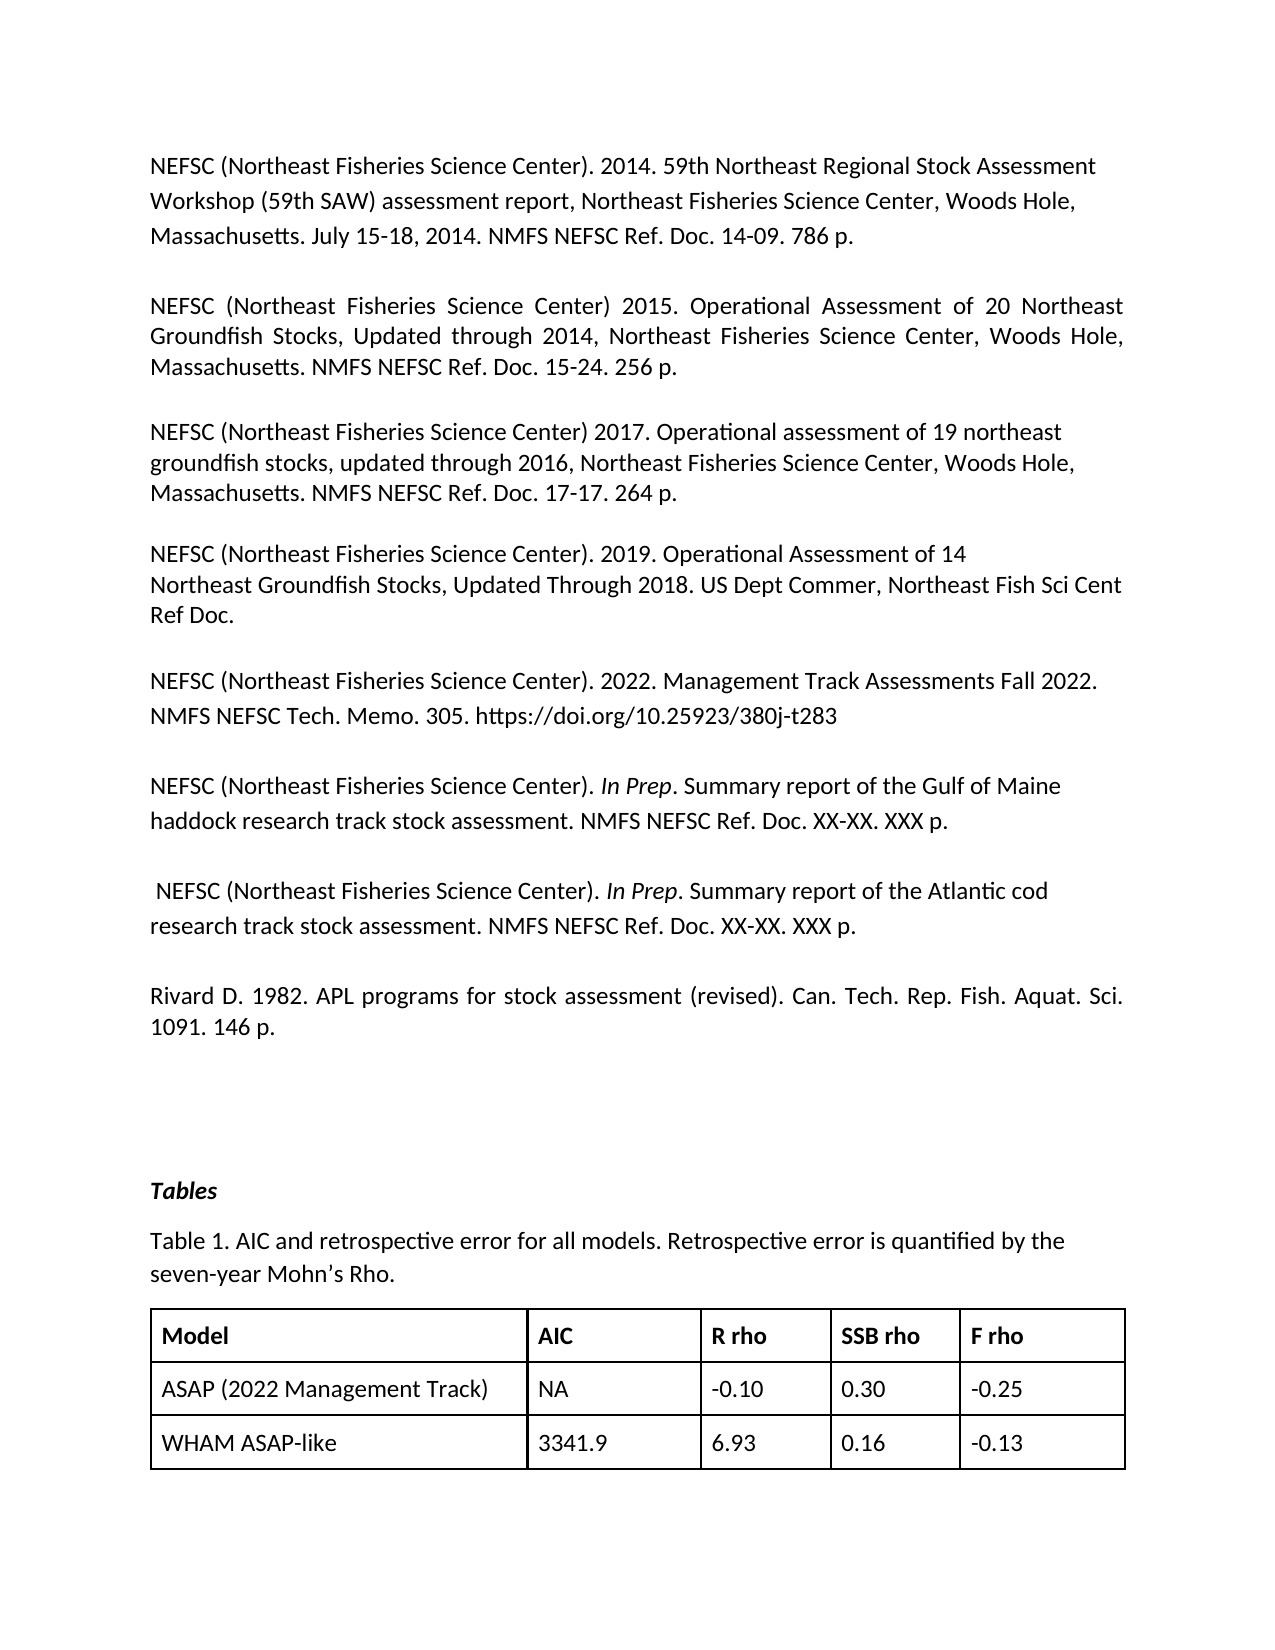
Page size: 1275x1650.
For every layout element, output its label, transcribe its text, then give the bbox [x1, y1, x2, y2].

table_header AIC [529, 1310, 700, 1361]
table_cell -0.25 [961, 1363, 1124, 1414]
table_cell ASAP (2022 Management Track) [152, 1363, 526, 1414]
text Rivard D. 1982. APL programs for stock assessment (revised). Can. Tech. Rep. Fish. Aquat. Sci. 1091. 146 p. [150, 980, 1125, 1041]
table_cell 0.16 [832, 1416, 959, 1468]
text NEFSC (Northeast Fisheries Science Center). In Prep. Summary report of the Gulf of Maine haddock research track stock assessment. NMFS NEFSC Ref. Doc. XX-XX. XXX p. [150, 770, 1125, 836]
table_header Model [152, 1310, 526, 1361]
table_header R rho [702, 1310, 830, 1361]
text NEFSC (Northeast Fisheries Science Center) 2017. Operational assessment of 19 northeast [150, 417, 1125, 447]
text NEFSC (Northeast Fisheries Science Center). 2022. Management Track Assessments Fall 2022. NMFS NEFSC Tech. Memo. 305. https://doi.org/10.25923/380j-t283 [150, 665, 1125, 731]
text Table 1. AIC and retrospective error for all models. Retrospective error is quantified by the seven-year Mohn’s Rho. [150, 1225, 1125, 1288]
table_header F rho [961, 1310, 1124, 1361]
table_cell 0.30 [832, 1363, 959, 1414]
table_cell -0.13 [961, 1416, 1124, 1468]
text Northeast Groundfish Stocks, Updated Through 2018. US Dept Commer, Northeast Fish Sci Cent [150, 569, 1125, 600]
text Massachusetts. NMFS NEFSC Ref. Doc. 17-17. 264 p. [150, 478, 1125, 508]
text groundfish stocks, updated through 2016, Northeast Fisheries Science Center, Woods Hole, [150, 447, 1125, 478]
text NEFSC (Northeast Fisheries Science Center). 2014. 59th Northeast Regional Stock Assessment Workshop (59th SAW) assessment report, Northeast Fisheries Science Center, Woods Hole, Massachusetts. July 15-18, 2014. NMFS NEFSC Ref. Doc. 14-09. 786 p. [150, 150, 1125, 251]
text Tables [150, 1175, 1125, 1206]
table_header SSB rho [832, 1310, 959, 1361]
text NEFSC (Northeast Fisheries Science Center) 2015. Operational Assessment of 20 Northeast Groundfish Stocks, Updated through 2014, Northeast Fisheries Science Center, Woods Hole, Massachusetts. NMFS NEFSC Ref. Doc. 15-24. 256 p. [150, 290, 1125, 382]
text NEFSC (Northeast Fisheries Science Center). 2019. Operational Assessment of 14 [150, 539, 1125, 569]
table_cell NA [529, 1363, 700, 1414]
table_cell -0.10 [702, 1363, 830, 1414]
table_cell 6.93 [702, 1416, 830, 1468]
text NEFSC (Northeast Fisheries Science Center). In Prep. Summary report of the Atlantic cod research track stock assessment. NMFS NEFSC Ref. Doc. XX-XX. XXX p. [150, 875, 1125, 941]
text Ref Doc. [150, 600, 1125, 630]
table_cell 3341.9 [529, 1416, 700, 1468]
table_cell WHAM ASAP-like [152, 1416, 526, 1468]
